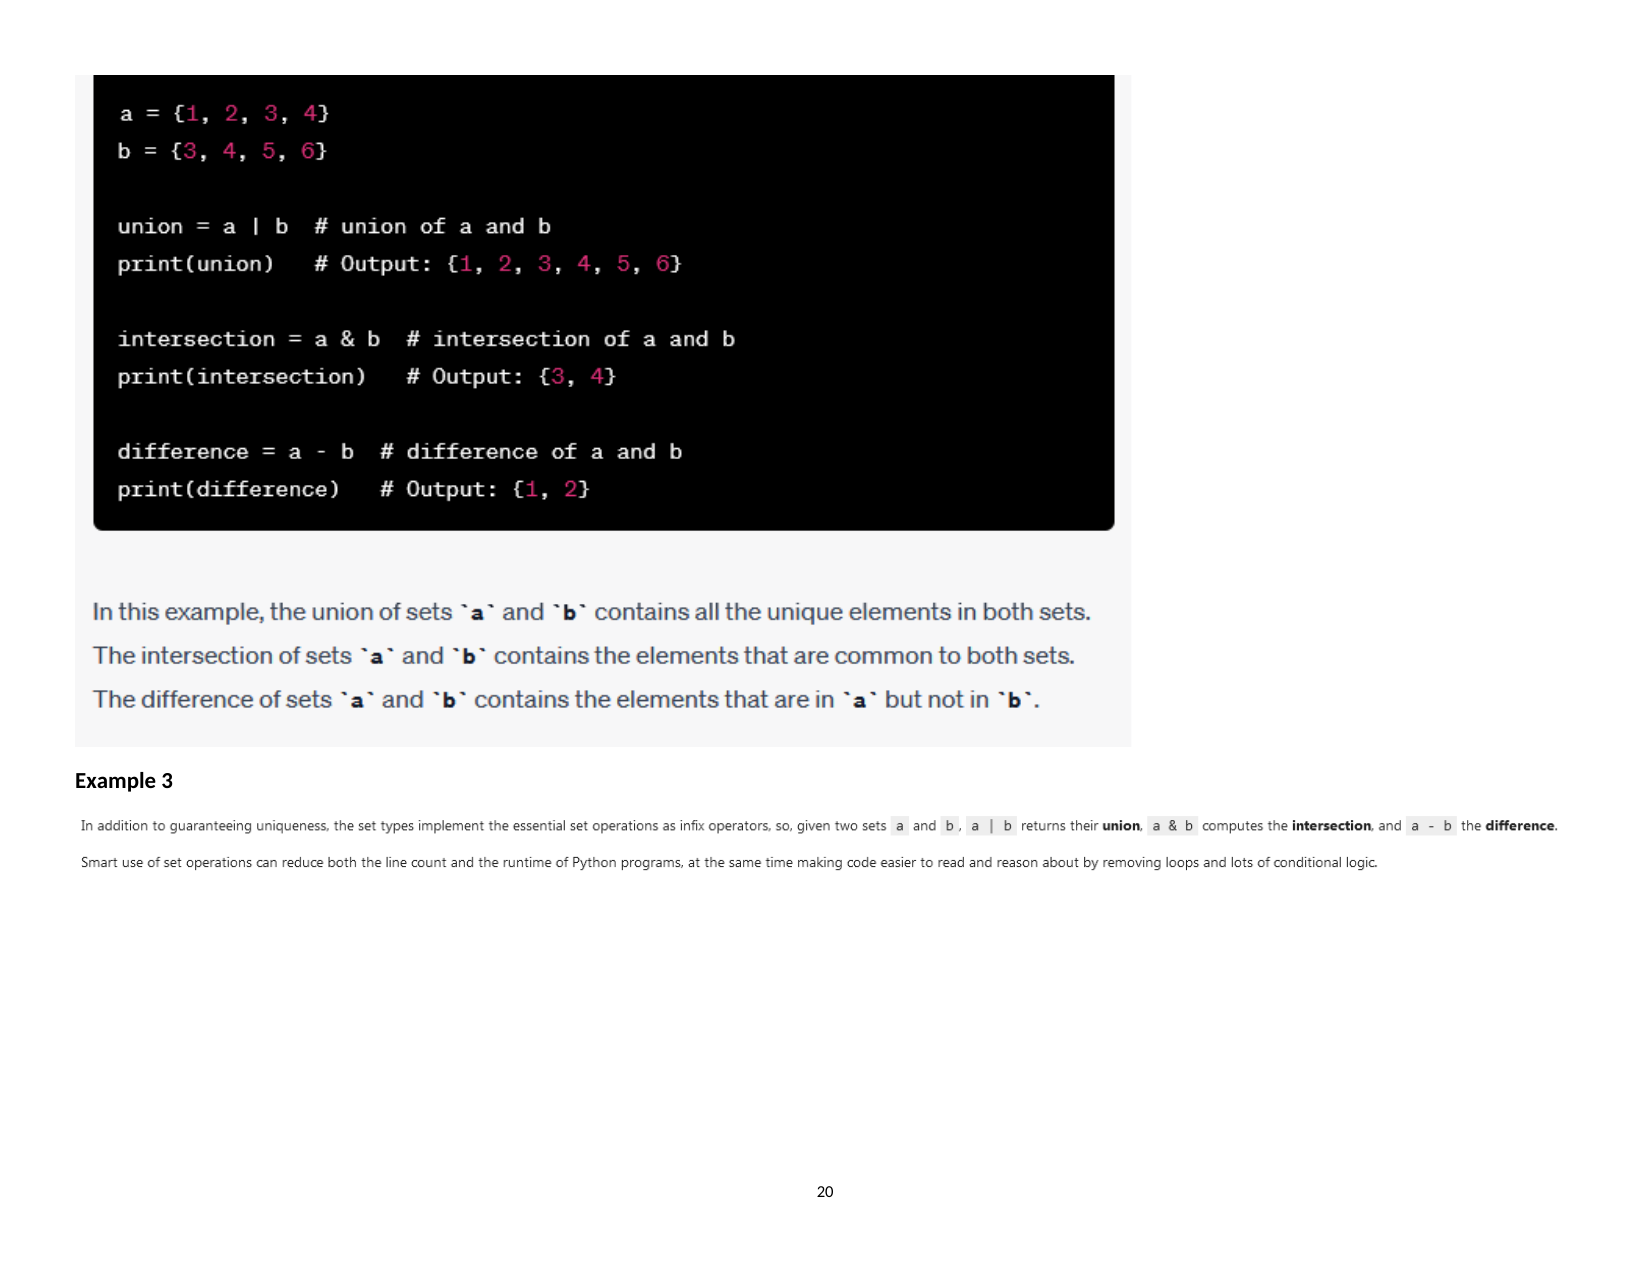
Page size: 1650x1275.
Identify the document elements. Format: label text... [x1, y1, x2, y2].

picture [75, 75, 1132, 747]
text Example 3 [75, 766, 1575, 794]
picture [75, 812, 1575, 877]
